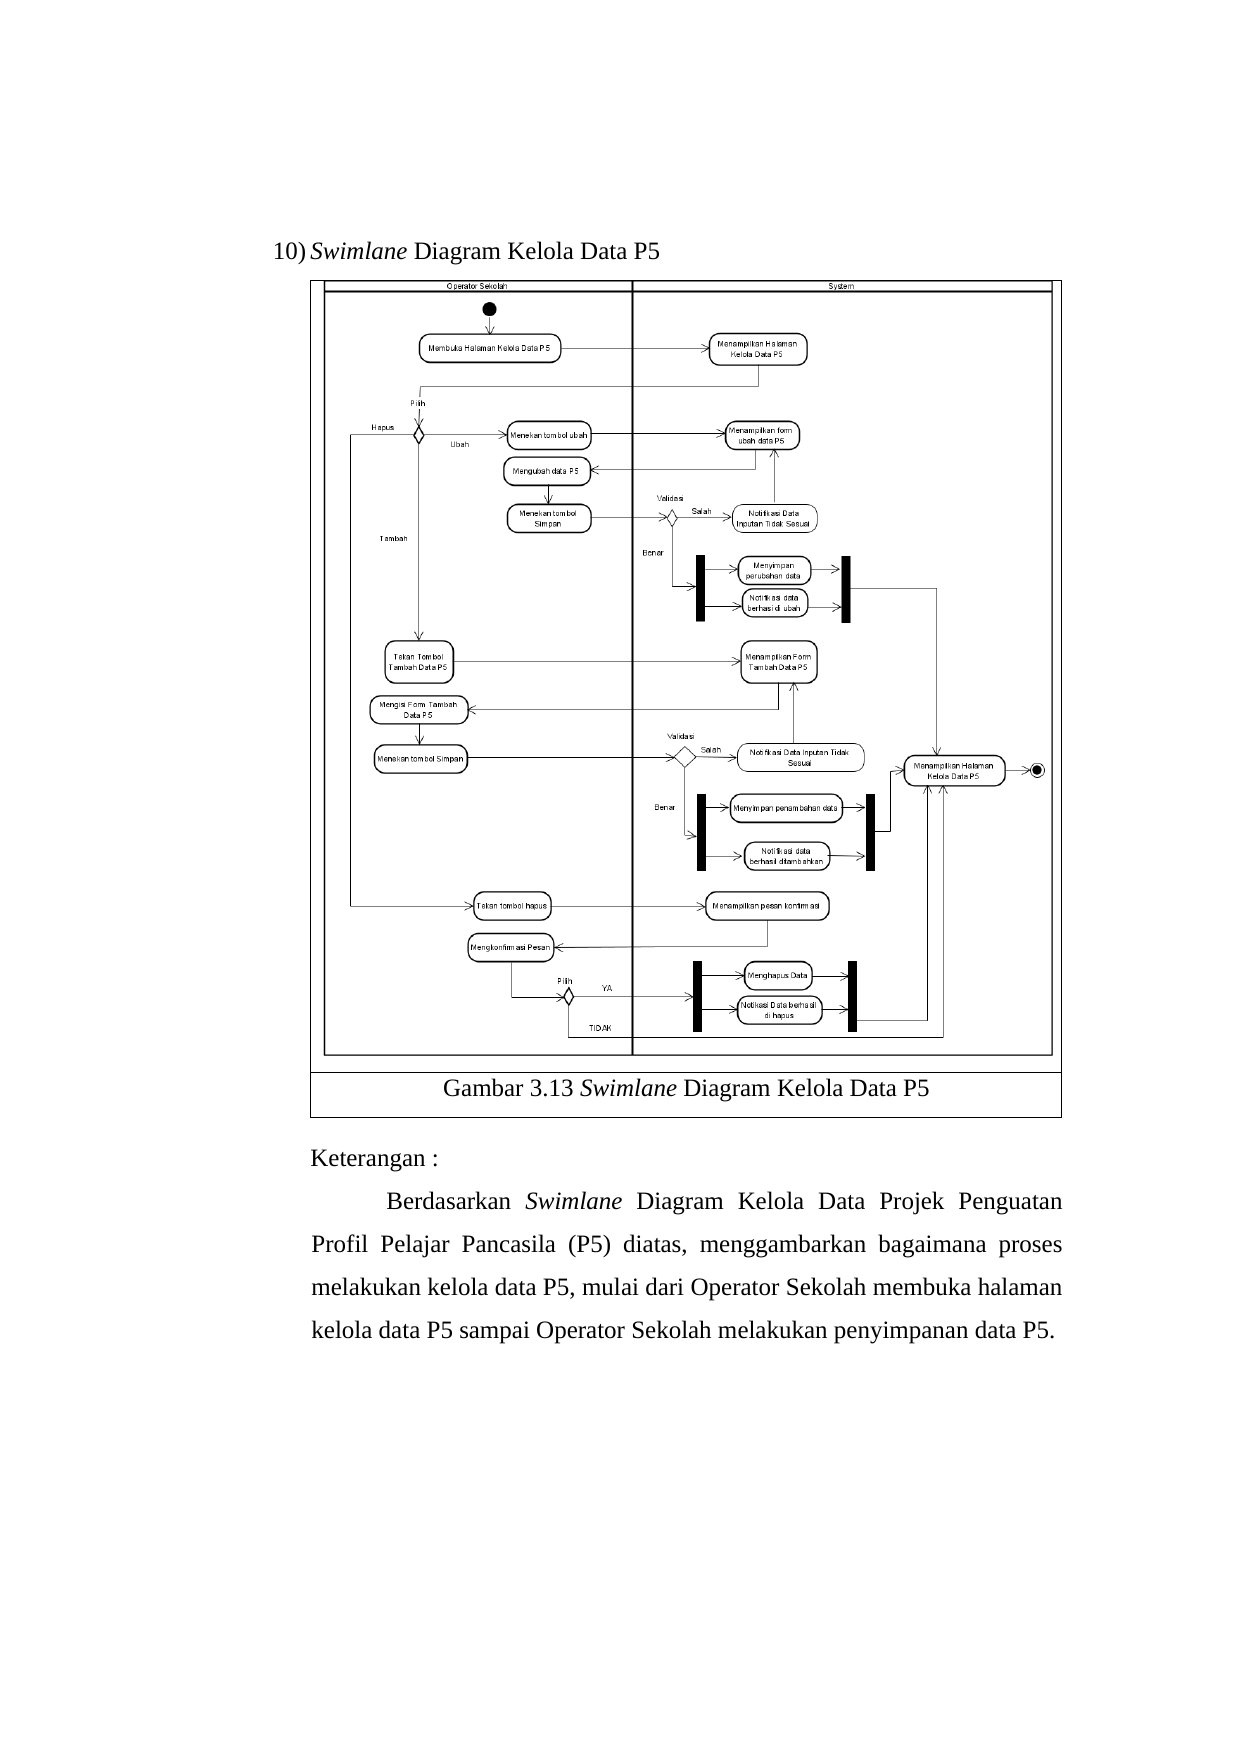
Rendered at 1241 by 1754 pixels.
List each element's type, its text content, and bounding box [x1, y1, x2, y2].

table_header [311, 281, 1061, 1072]
table_cell Gambar 3.13 Swimlane Diagram Kelola Data P5 [311, 1073, 1061, 1117]
list Keterangan : [310, 1143, 1063, 1171]
text Berdasarkan Swimlane Diagram Kelola Data Projek Penguatan Profil Pelajar Pancasila (P5) diatas, menggambarkan bagaimana proses melakukan kelola data P5, mulai dari Operator Sekolah membuka halaman kelola data P5 sampai Operator Sekolah melakukan penyimpanan data P5. [311, 1186, 1063, 1344]
picture [321, 280, 1055, 1058]
list Swimlane Diagram Kelola Data P5 [273, 236, 1063, 265]
